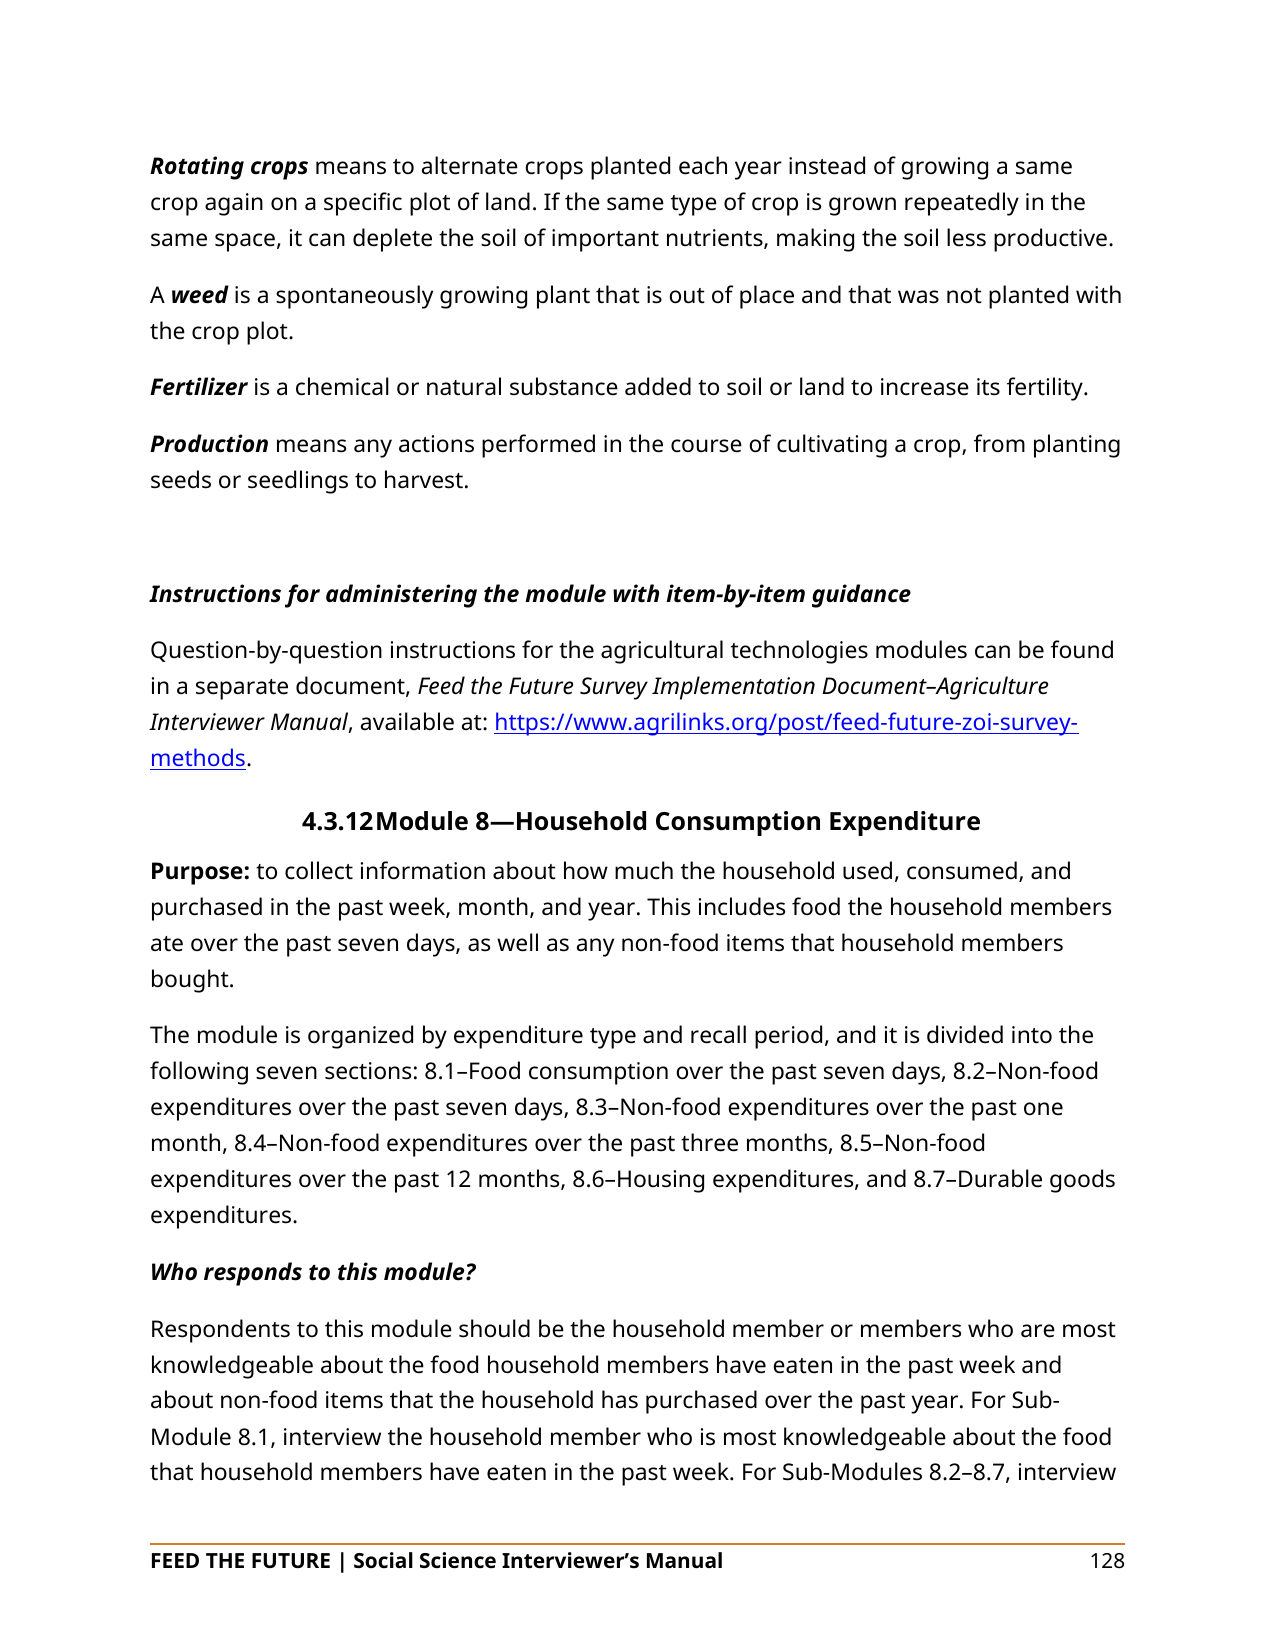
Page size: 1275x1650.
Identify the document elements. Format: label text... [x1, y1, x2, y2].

text The module is organized by expenditure type and recall period, and it is divided into the following seven sections: 8.1–Food consumption over the past seven days, 8.2–Non-food expenditures over the past seven days, 8.3–Non-food expenditures over the past one month, 8.4–Non-food expenditures over the past three months, 8.5–Non-food expenditures over the past 12 months, 8.6–Housing expenditures, and 8.7–Durable goods expenditures. [150, 1019, 1125, 1230]
text Instructions for administering the module with item-by-item guidance [150, 578, 1125, 609]
subtitle 4.3.12 Module 8—Household Consumption Expenditure [302, 803, 1125, 837]
text Production means any actions performed in the course of cultivating a crop, from planting seeds or seedlings to harvest. [150, 428, 1125, 495]
text Fertilizer is a chemical or natural substance added to soil or land to increase its fertility. [150, 371, 1125, 403]
text Purpose: to collect information about how much the household used, consumed, and purchased in the past week, month, and year. This includes food the household members ate over the past seven days, as well as any non-food items that household members bought. [150, 855, 1125, 994]
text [150, 1313, 1125, 1488]
text Rotating crops means to alternate crops planted each year instead of growing a same crop again on a specific plot of land. If the same type of crop is grown repeatedly in the same space, it can deplete the soil of important nutrients, making the soil less productive. [150, 150, 1125, 253]
text A weed is a spontaneously growing plant that is out of place and that was not planted with the crop plot. [150, 279, 1125, 346]
text Who responds to this module? [150, 1256, 1125, 1287]
text Question-by-question instructions for the agricultural technologies modules can be found in a separate document, Feed the Future Survey Implementation Document–Agriculture Interviewer Manual, available at: https://www.agrilinks.org/post/feed-future-zoi-survey-methods. [150, 634, 1125, 773]
